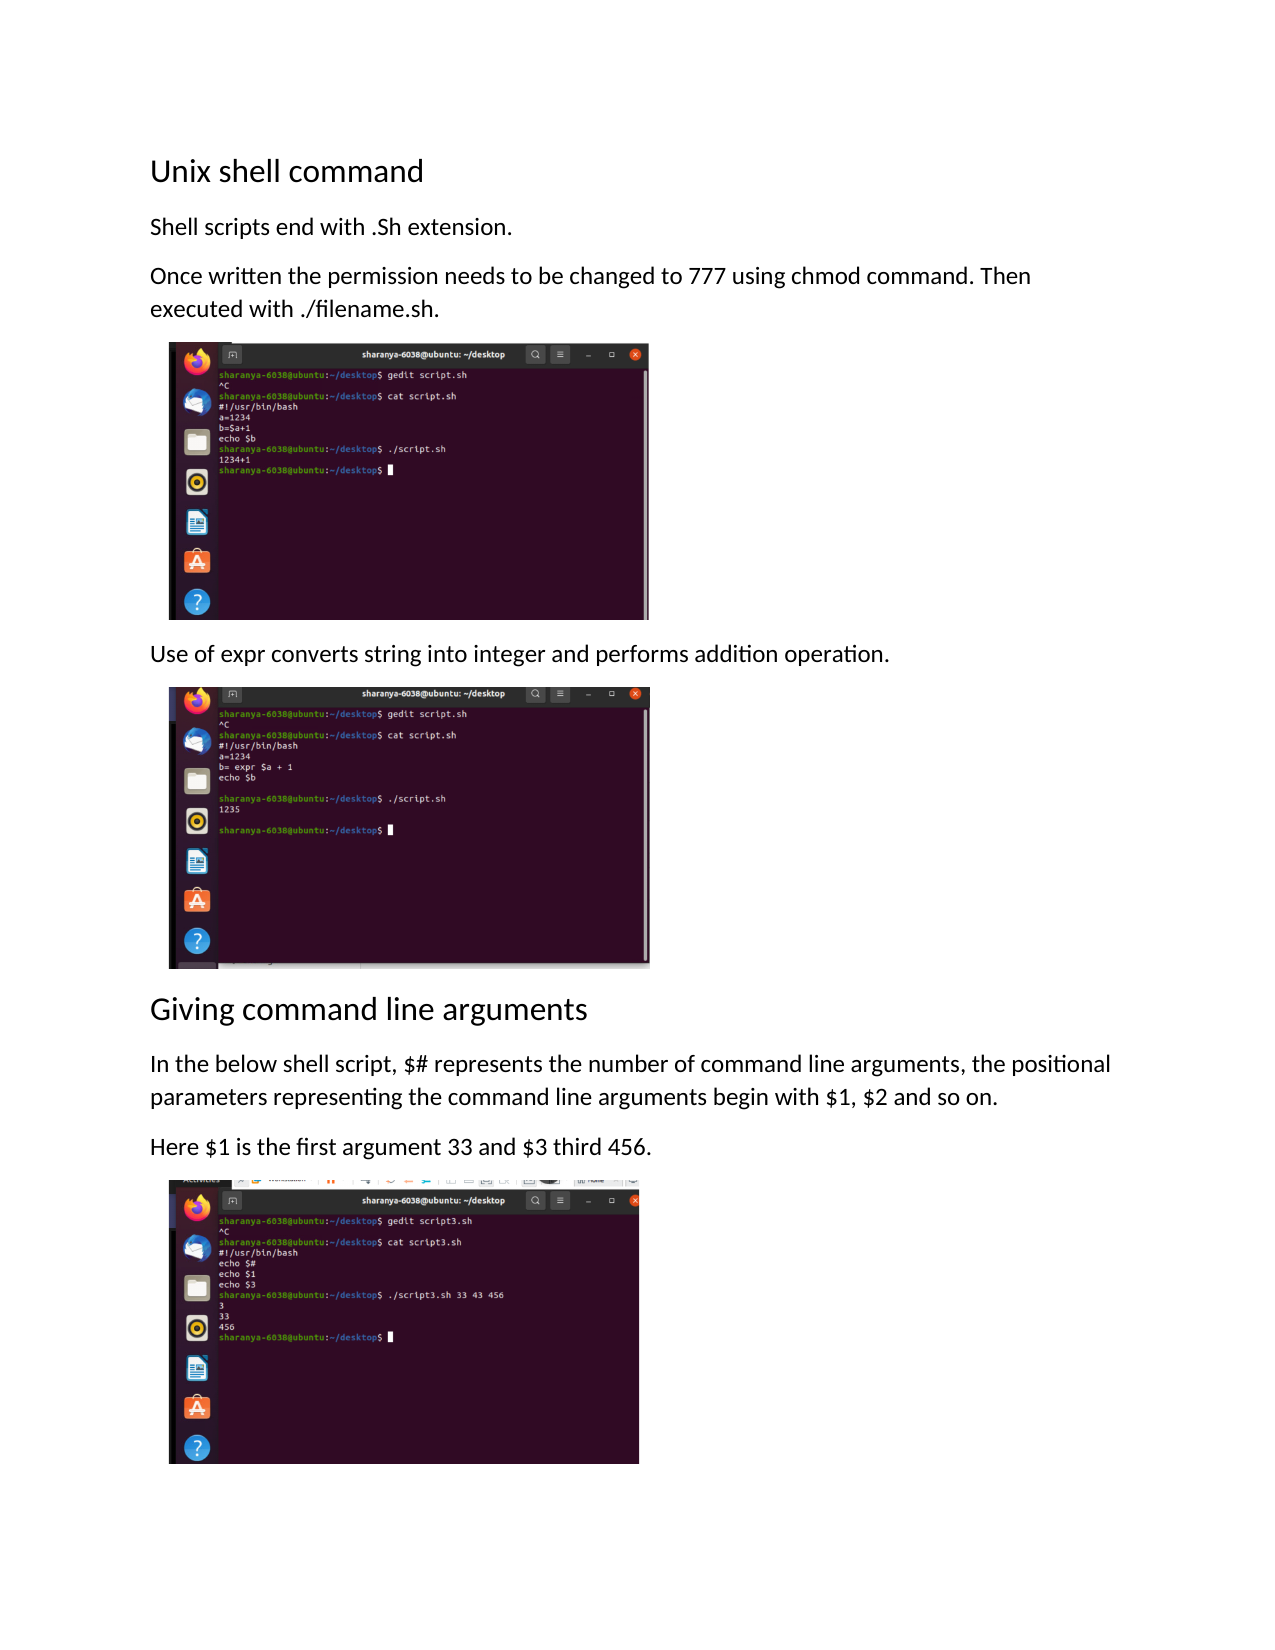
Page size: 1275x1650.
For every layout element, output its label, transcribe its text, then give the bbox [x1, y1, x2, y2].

text Giving command line arguments [150, 988, 1125, 1028]
text Unix shell command [150, 150, 1125, 191]
text Shell scripts end with .Sh extension. [150, 211, 1125, 241]
text Once written the permission needs to be changed to 777 using chmod command. Then executed with ./filename.sh. [150, 260, 1125, 324]
text In the below shell script, $# represents the number of command line arguments, the positional parameters representing the command line arguments begin with $1, $2 and so on. [150, 1048, 1125, 1112]
text Use of expr converts string into integer and performs addition operation. [150, 638, 1125, 669]
text Here $1 is the first argument 33 and $3 third 456. [150, 1131, 1125, 1161]
